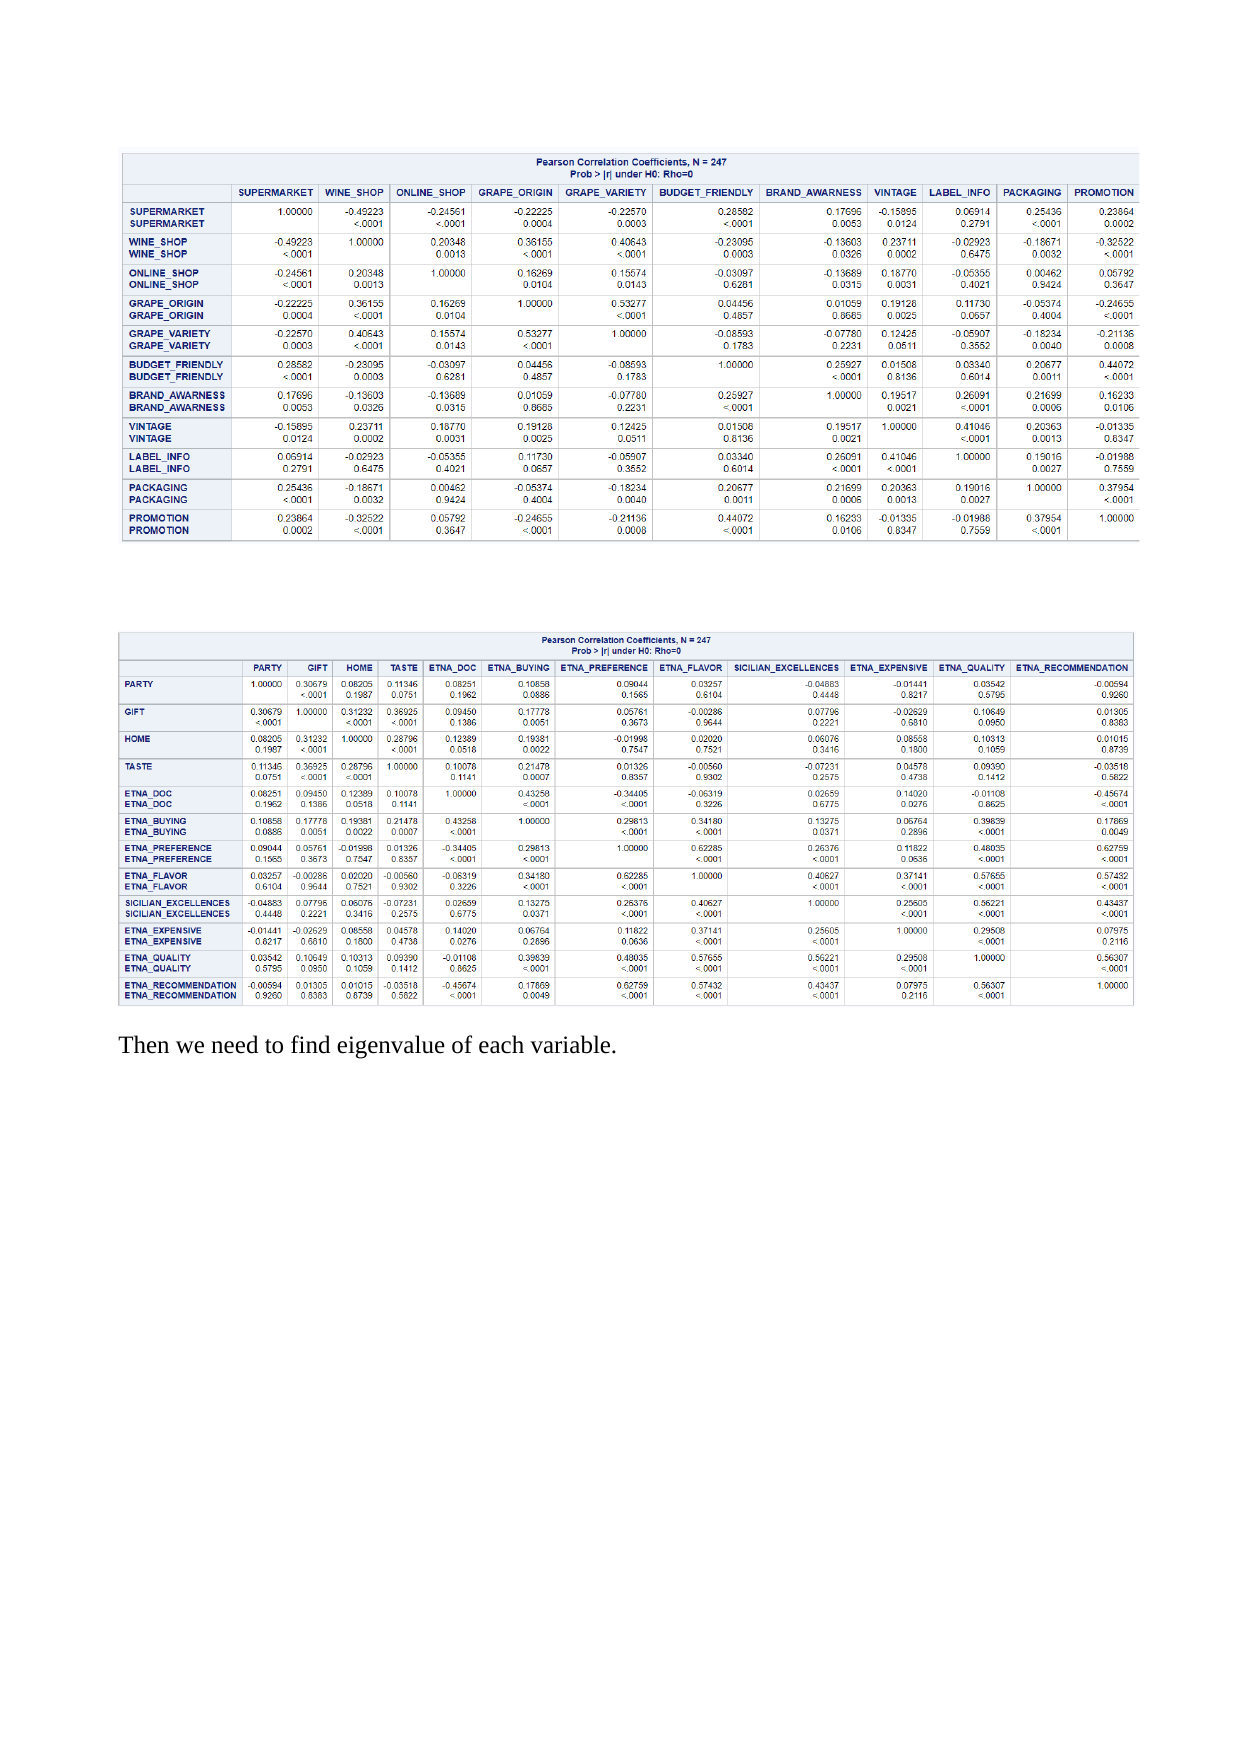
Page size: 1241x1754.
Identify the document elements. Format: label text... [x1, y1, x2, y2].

picture [118, 630, 1137, 1007]
text Then we need to find eigenvalue of each variable. [118, 1030, 1122, 1058]
picture [118, 147, 1140, 544]
